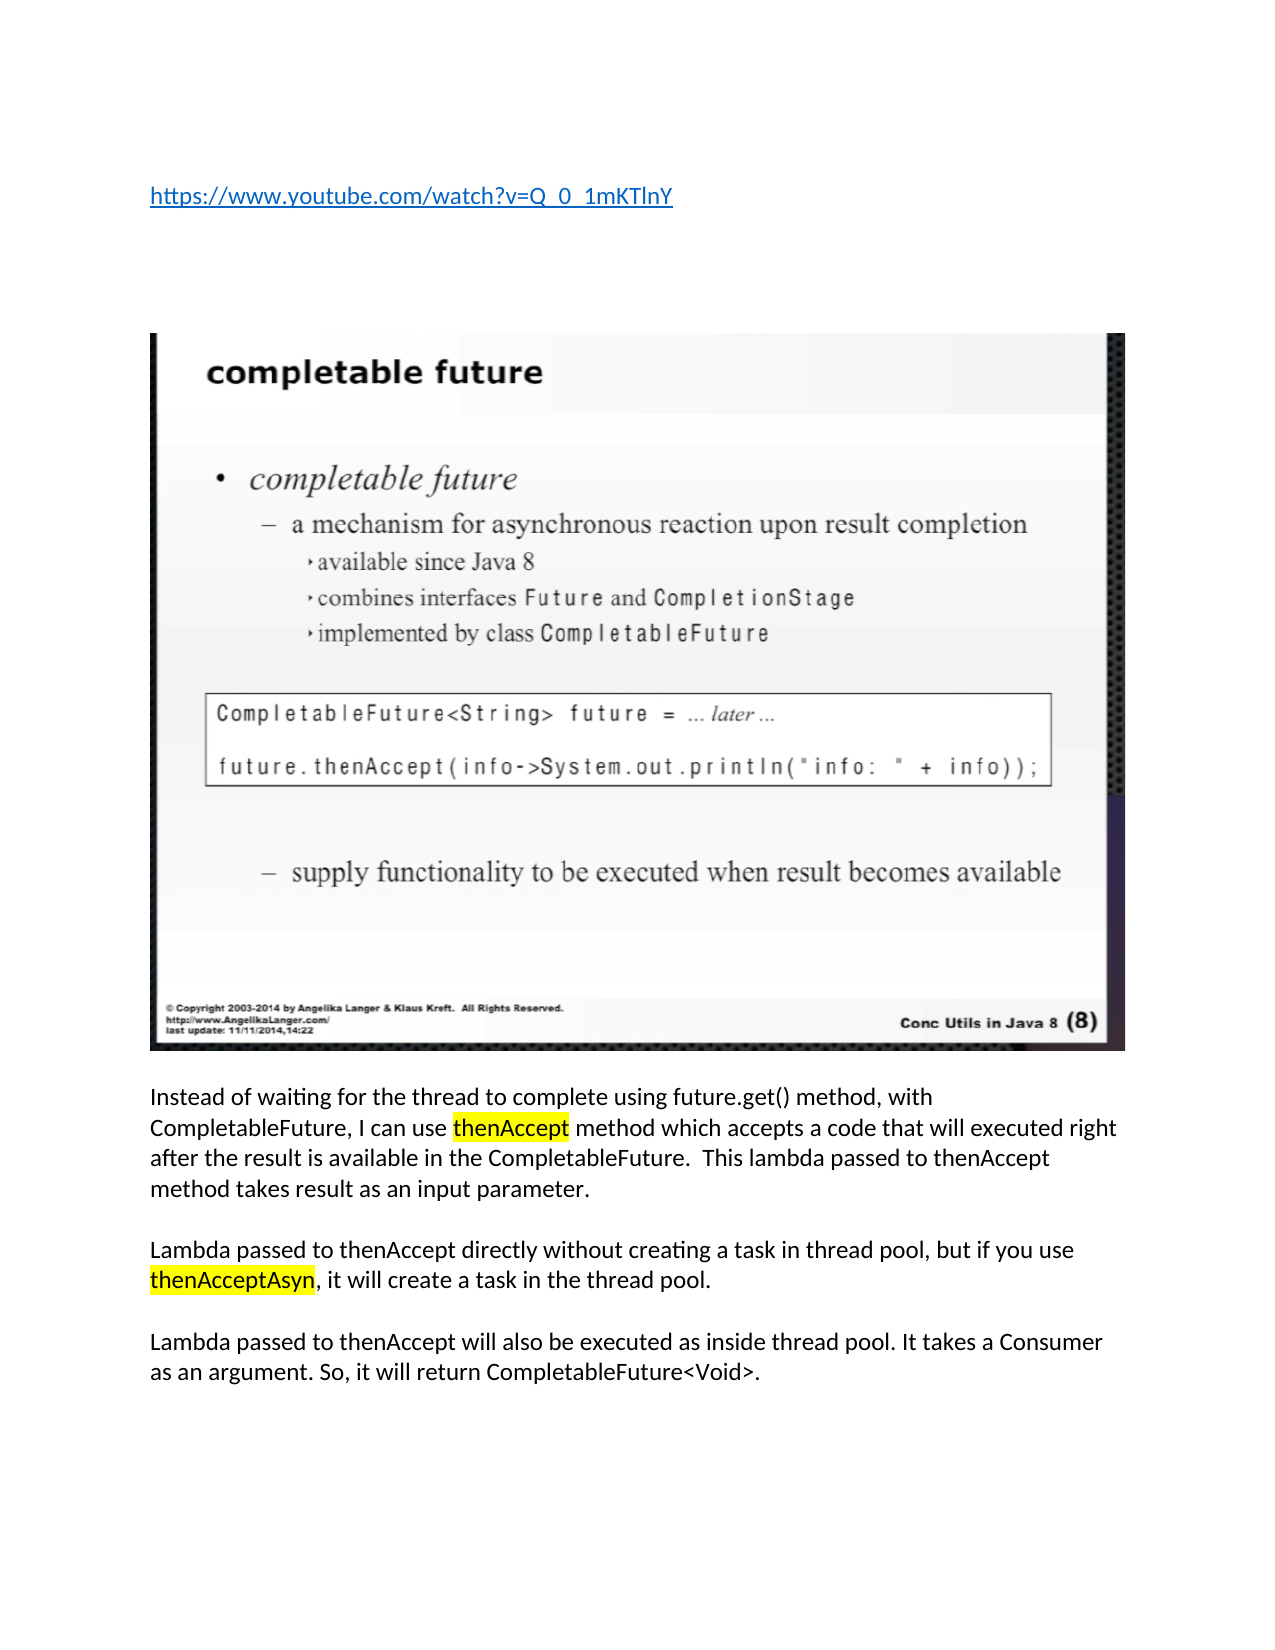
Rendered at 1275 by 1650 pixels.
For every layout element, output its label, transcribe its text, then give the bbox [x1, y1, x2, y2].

picture [150, 333, 1125, 1051]
text https://www.youtube.com/watch?v=Q_0_1mKTlnY [150, 181, 1125, 211]
text Instead of waiting for the thread to complete using future.get() method, with CompletableFuture, I can use thenAccept method which accepts a code that will executed right after the result is available in the CompletableFuture. This lambda passed to thenAccept method takes result as an input parameter. [150, 1081, 1125, 1203]
text Lambda passed to thenAccept directly without creating a task in thread pool, but if you use thenAcceptAsyn, it will create a task in the thread pool. [150, 1234, 1125, 1295]
text Lambda passed to thenAccept will also be executed as inside thread pool. It takes a Consumer as an argument. So, it will return CompletableFuture<Void>. [150, 1326, 1125, 1387]
